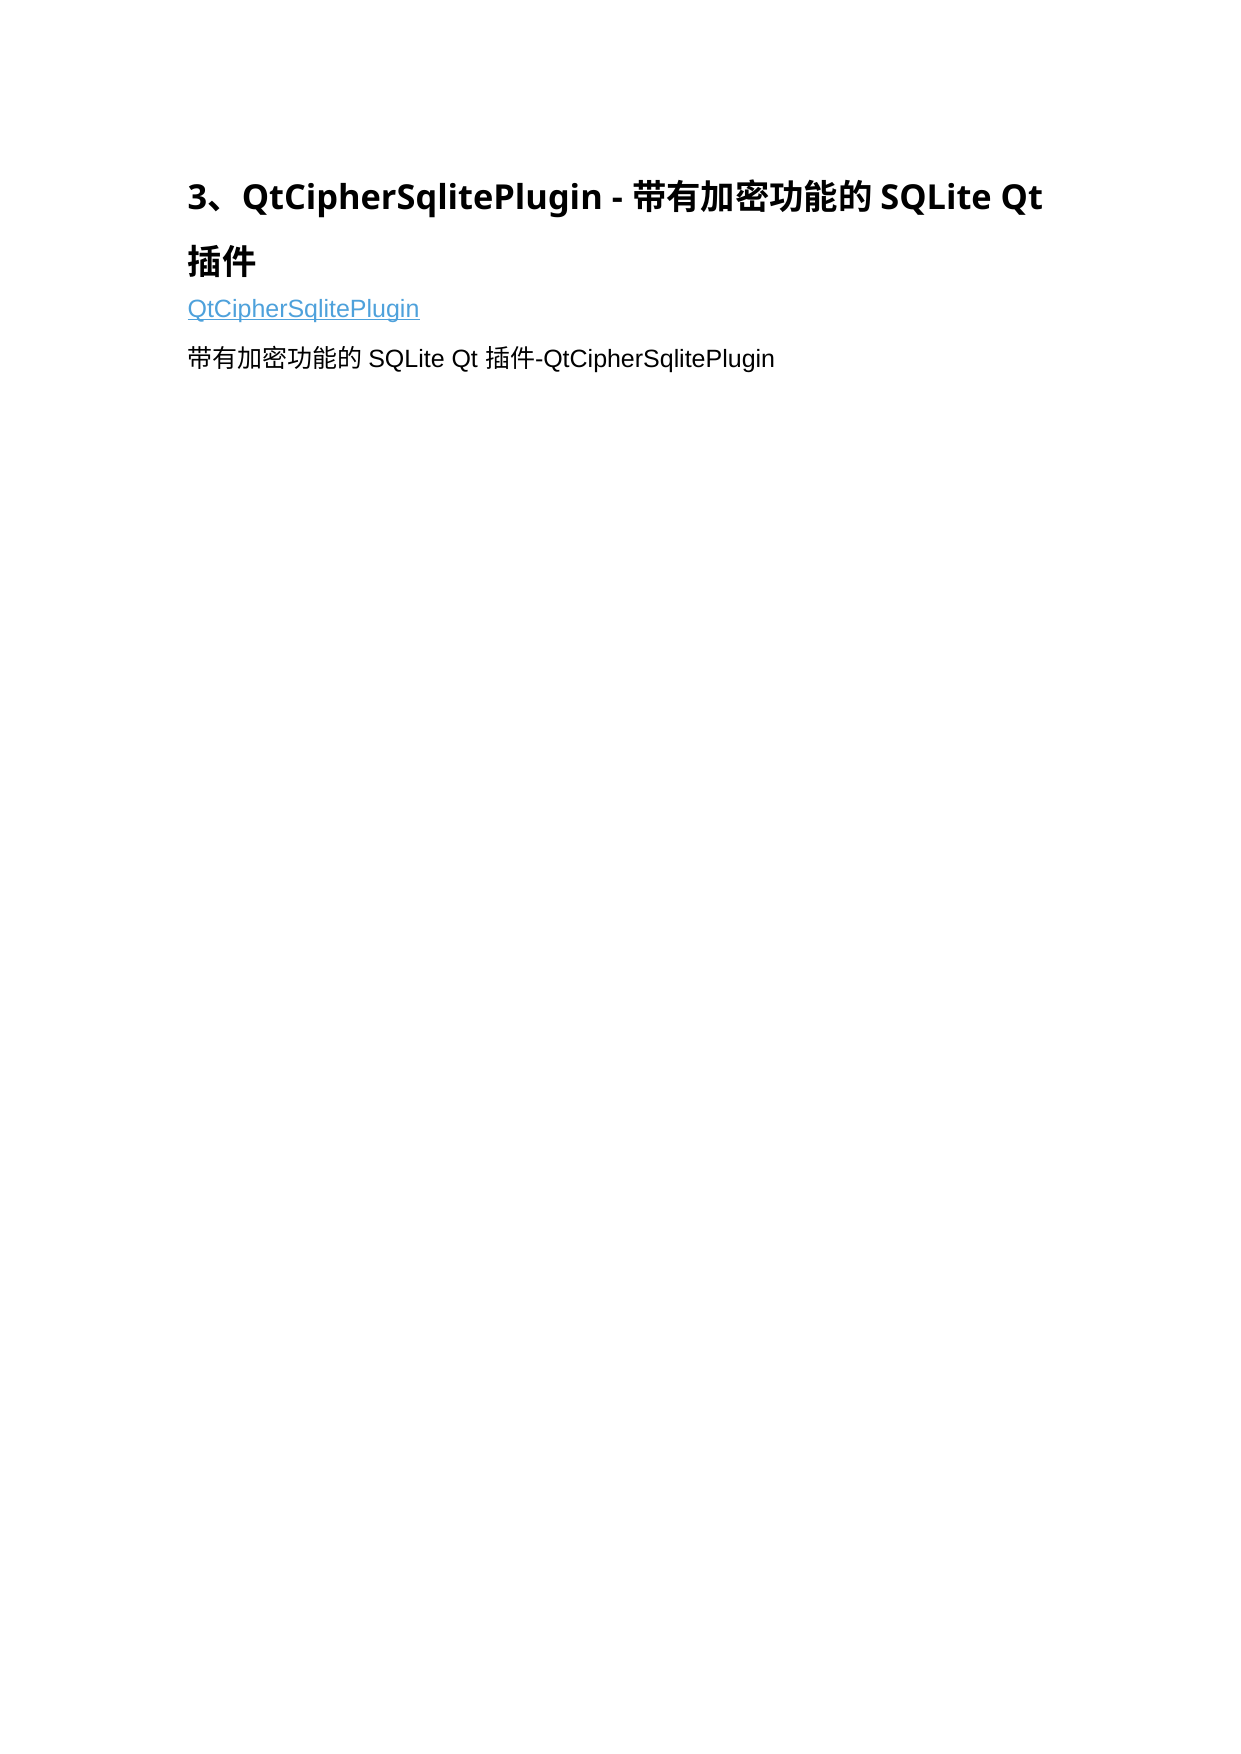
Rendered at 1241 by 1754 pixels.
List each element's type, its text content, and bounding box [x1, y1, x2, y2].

text QtCipherSqlitePlugin 带有加密功能的 SQLite Qt 插件-QtCipherSqlitePlugin A Qt plugin for ciphered SQLite. [187, 292, 1053, 389]
text 3、QtCipherSqlitePlugin - 带有加密功能的 SQLite Qt 插件 [187, 162, 1053, 292]
